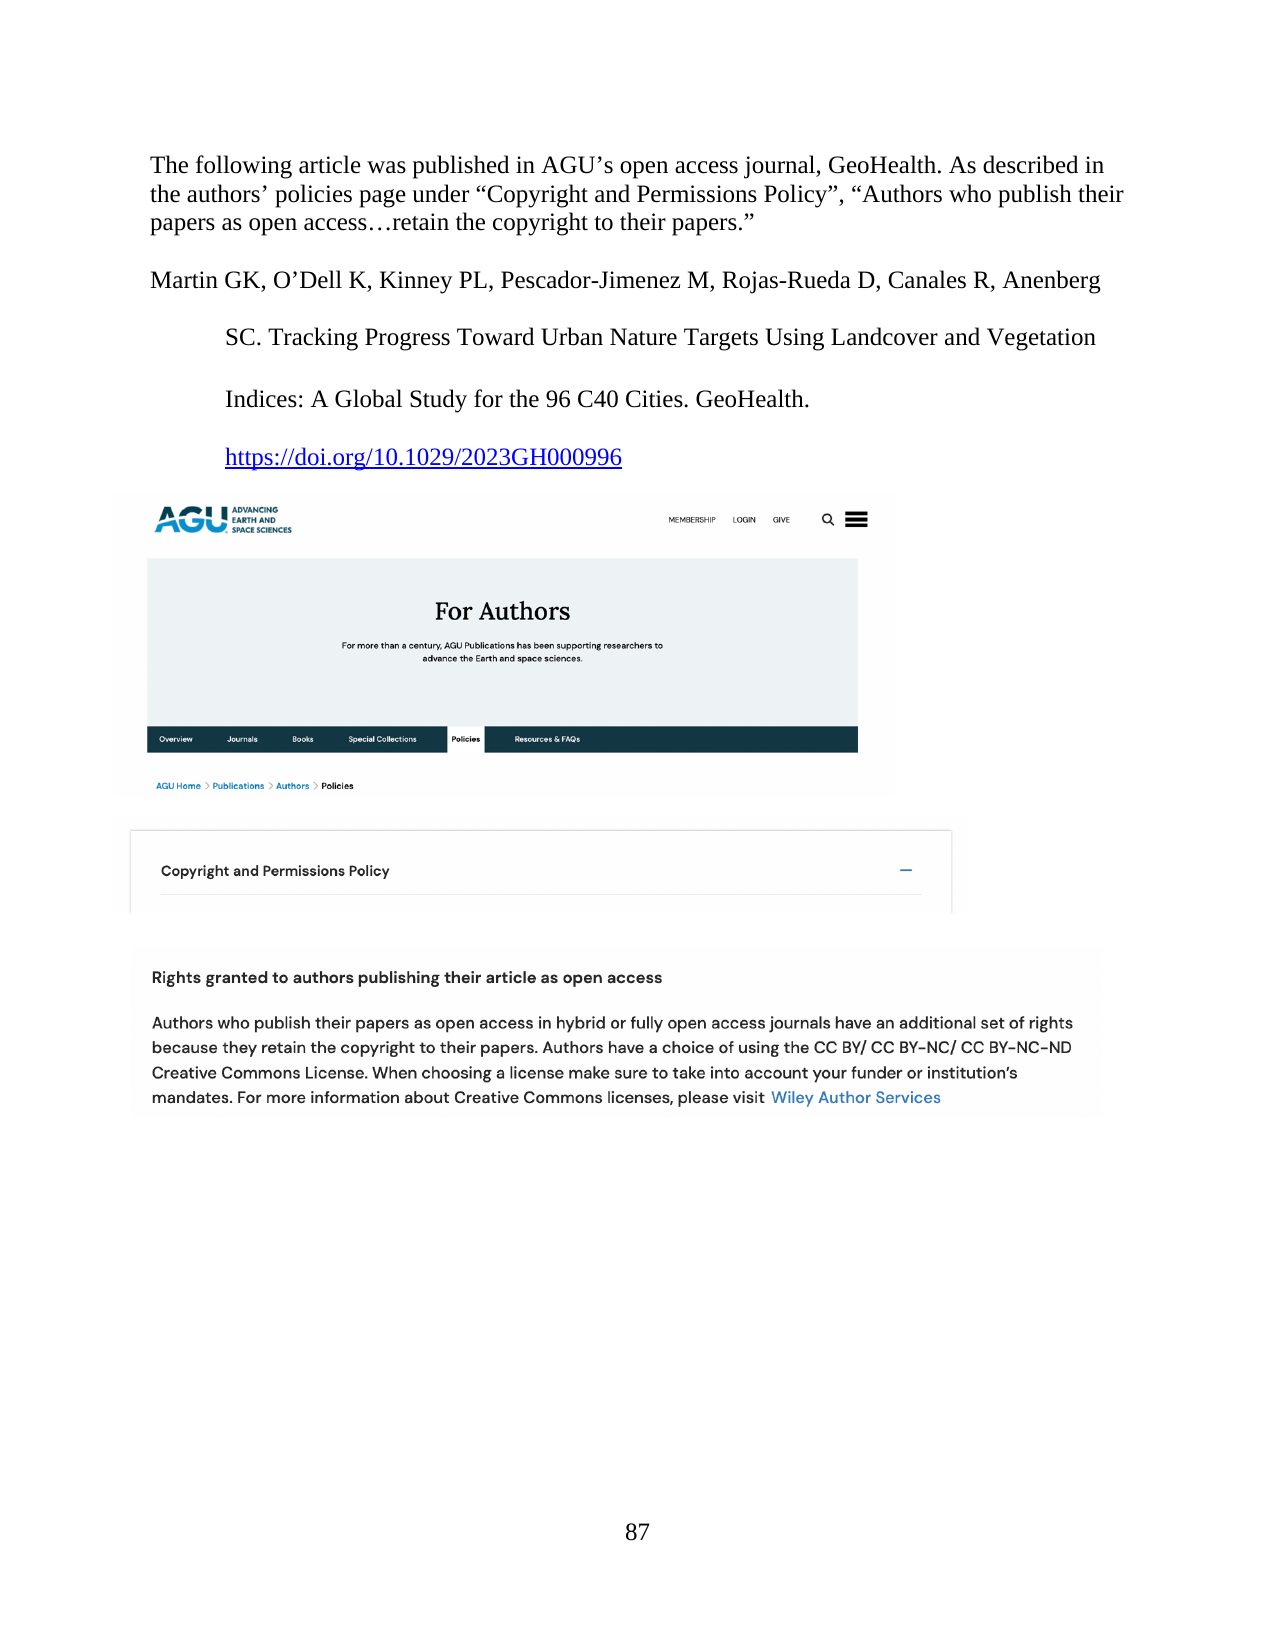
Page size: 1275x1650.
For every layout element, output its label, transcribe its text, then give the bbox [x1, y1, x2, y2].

picture [111, 816, 967, 913]
picture [111, 494, 894, 797]
picture [129, 946, 1101, 1118]
text Martin GK, O’Dell K, Kinney PL, Pescador‐Jimenez M, Rojas‐Rueda D, Canales R, Anenberg SC. Tracking Progress Toward Urban Nature Targets Using Landcover and Vegetation Indices: A Global Study for the 96 C40 Cities. GeoHealth. https://doi.org/10.1029/2023GH000996 [150, 265, 1125, 471]
text The following article was published in AGU’s open access journal, GeoHealth. As described in the authors’ policies page under “Copyright and Permissions Policy”, “Authors who publish their papers as open access…retain the copyright to their papers.” [150, 150, 1125, 236]
